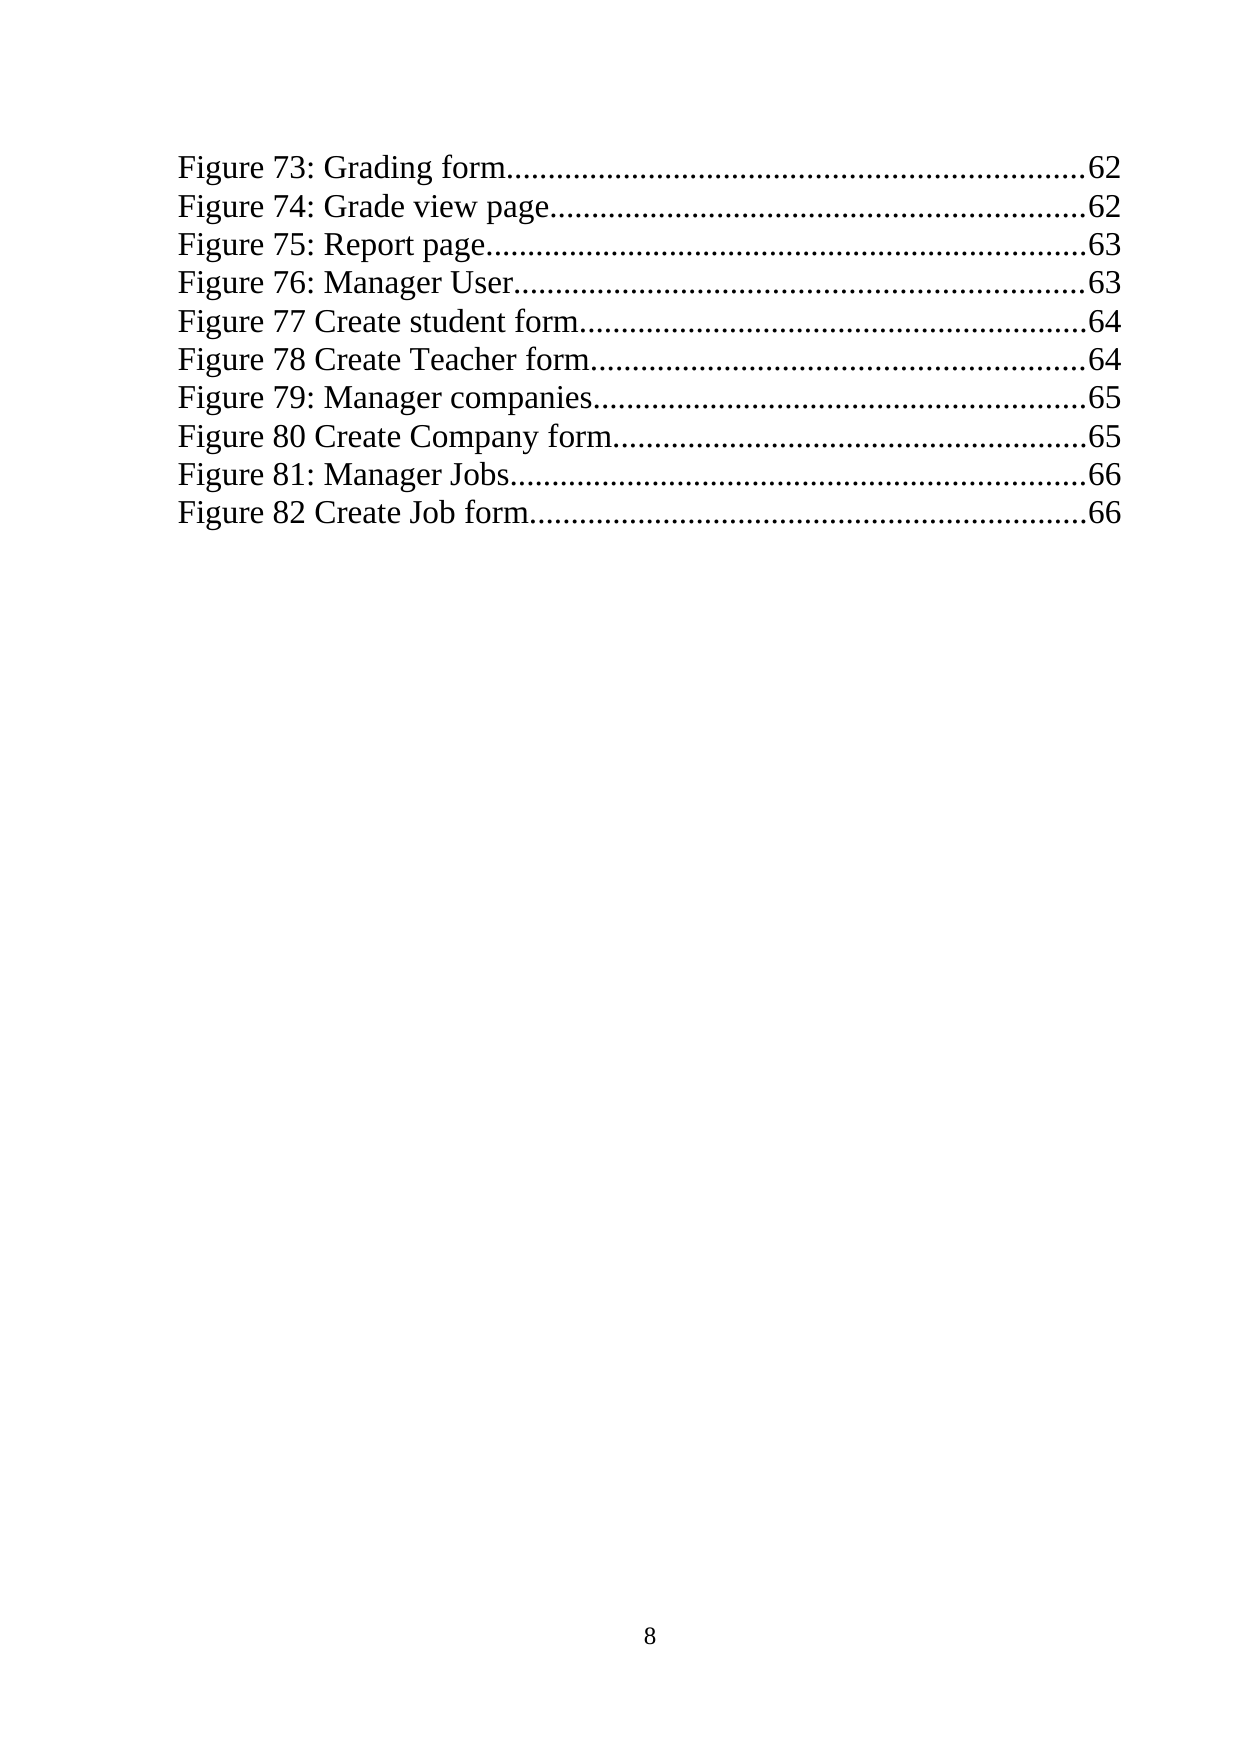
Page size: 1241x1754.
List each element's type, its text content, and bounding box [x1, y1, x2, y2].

text Figure 80 Create Company form. 65 [177, 416, 1122, 454]
text Figure 74: Grade view page 62 [177, 186, 1122, 224]
text Figure 75: Report page 63 [177, 224, 1122, 263]
text Figure 77 Create student form. 64 [177, 301, 1122, 339]
text Figure 82 Create Job form. 66 [177, 493, 1122, 531]
text Figure 76: Manager User 63 [177, 263, 1122, 301]
text Figure 81: Manager Jobs 66 [177, 454, 1122, 493]
text Figure 78 Create Teacher form. 64 [177, 339, 1122, 378]
text Figure 79: Manager companies 65 [177, 378, 1122, 416]
text Figure 73: Grading form 62 [177, 148, 1122, 186]
